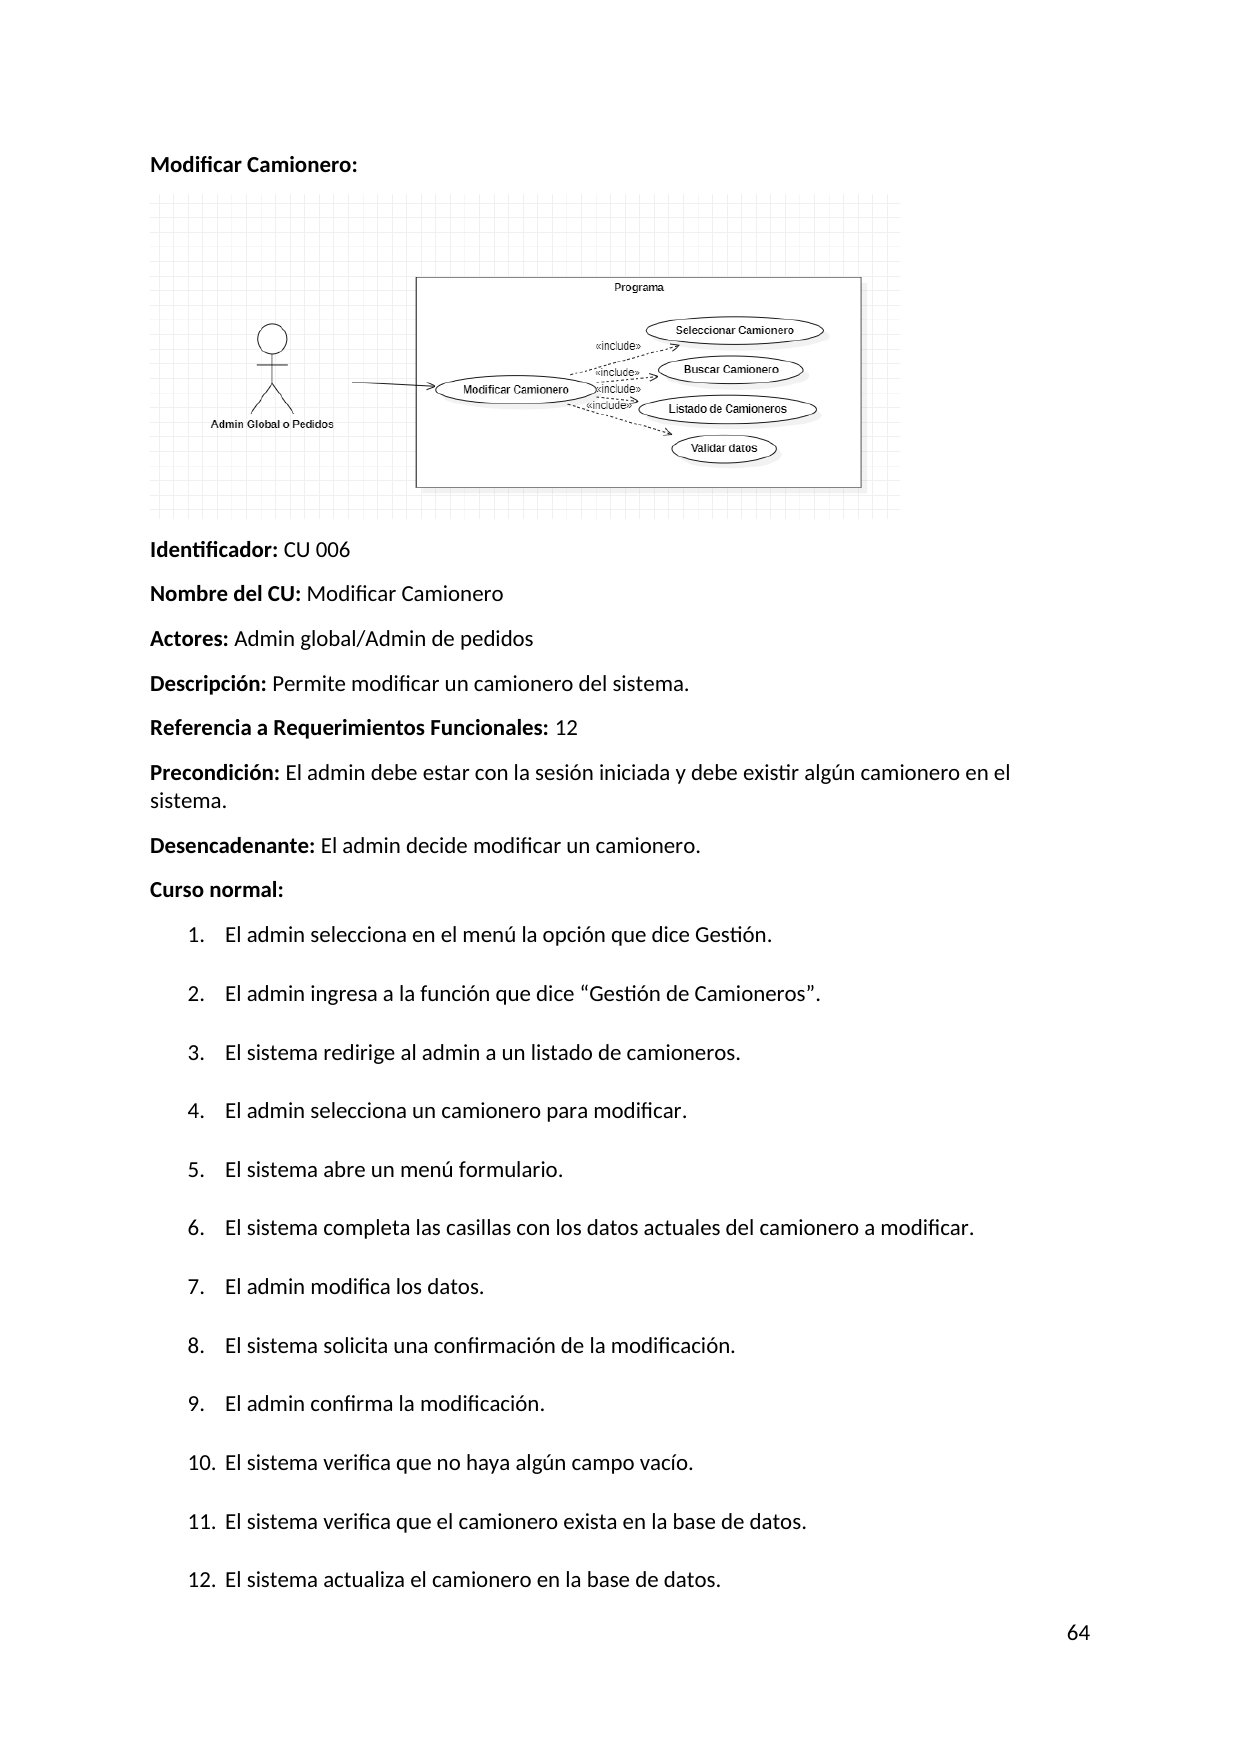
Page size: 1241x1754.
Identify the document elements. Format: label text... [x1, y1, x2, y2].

list El sistema verifica que el camionero exista en la base de datos. [187, 1507, 1090, 1535]
list El admin modifica los datos. [187, 1272, 1090, 1300]
text Curso normal: [150, 876, 1090, 904]
list El admin confirma la modificación. [187, 1389, 1090, 1417]
picture [150, 194, 901, 519]
list El sistema solicita una confirmación de la modificación. [187, 1331, 1090, 1359]
text Precondición: El admin debe estar con la sesión iniciada y debe existir algún camionero en el sistema. [150, 758, 1090, 814]
list El sistema completa las casillas con los datos actuales del camionero a modificar. [187, 1213, 1090, 1242]
list El admin selecciona un camionero para modificar. [187, 1096, 1090, 1124]
text Descripción: Permite modificar un camionero del sistema. [150, 669, 1090, 697]
list El admin selecciona en el menú la opción que dice Gestión. [187, 920, 1090, 948]
list El sistema redirige al admin a un listado de camioneros. [187, 1038, 1090, 1066]
text Referencia a Requerimientos Funcionales: 12 [150, 713, 1090, 742]
text Identificador: CU 006 [150, 535, 1090, 563]
list El sistema verifica que no haya algún campo vacío. [187, 1448, 1090, 1476]
text Desencadenante: El admin decide modificar un camionero. [150, 831, 1090, 859]
text Nombre del CU: Modificar Camionero [150, 579, 1090, 607]
text Actores: Admin global/Admin de pedidos [150, 624, 1090, 652]
text Modificar Camionero: [150, 150, 1090, 178]
list El sistema actualiza el camionero en la base de datos. [187, 1565, 1090, 1593]
list El sistema abre un menú formulario. [187, 1155, 1090, 1183]
list El admin ingresa a la función que dice “Gestión de Camioneros”. [187, 979, 1090, 1007]
